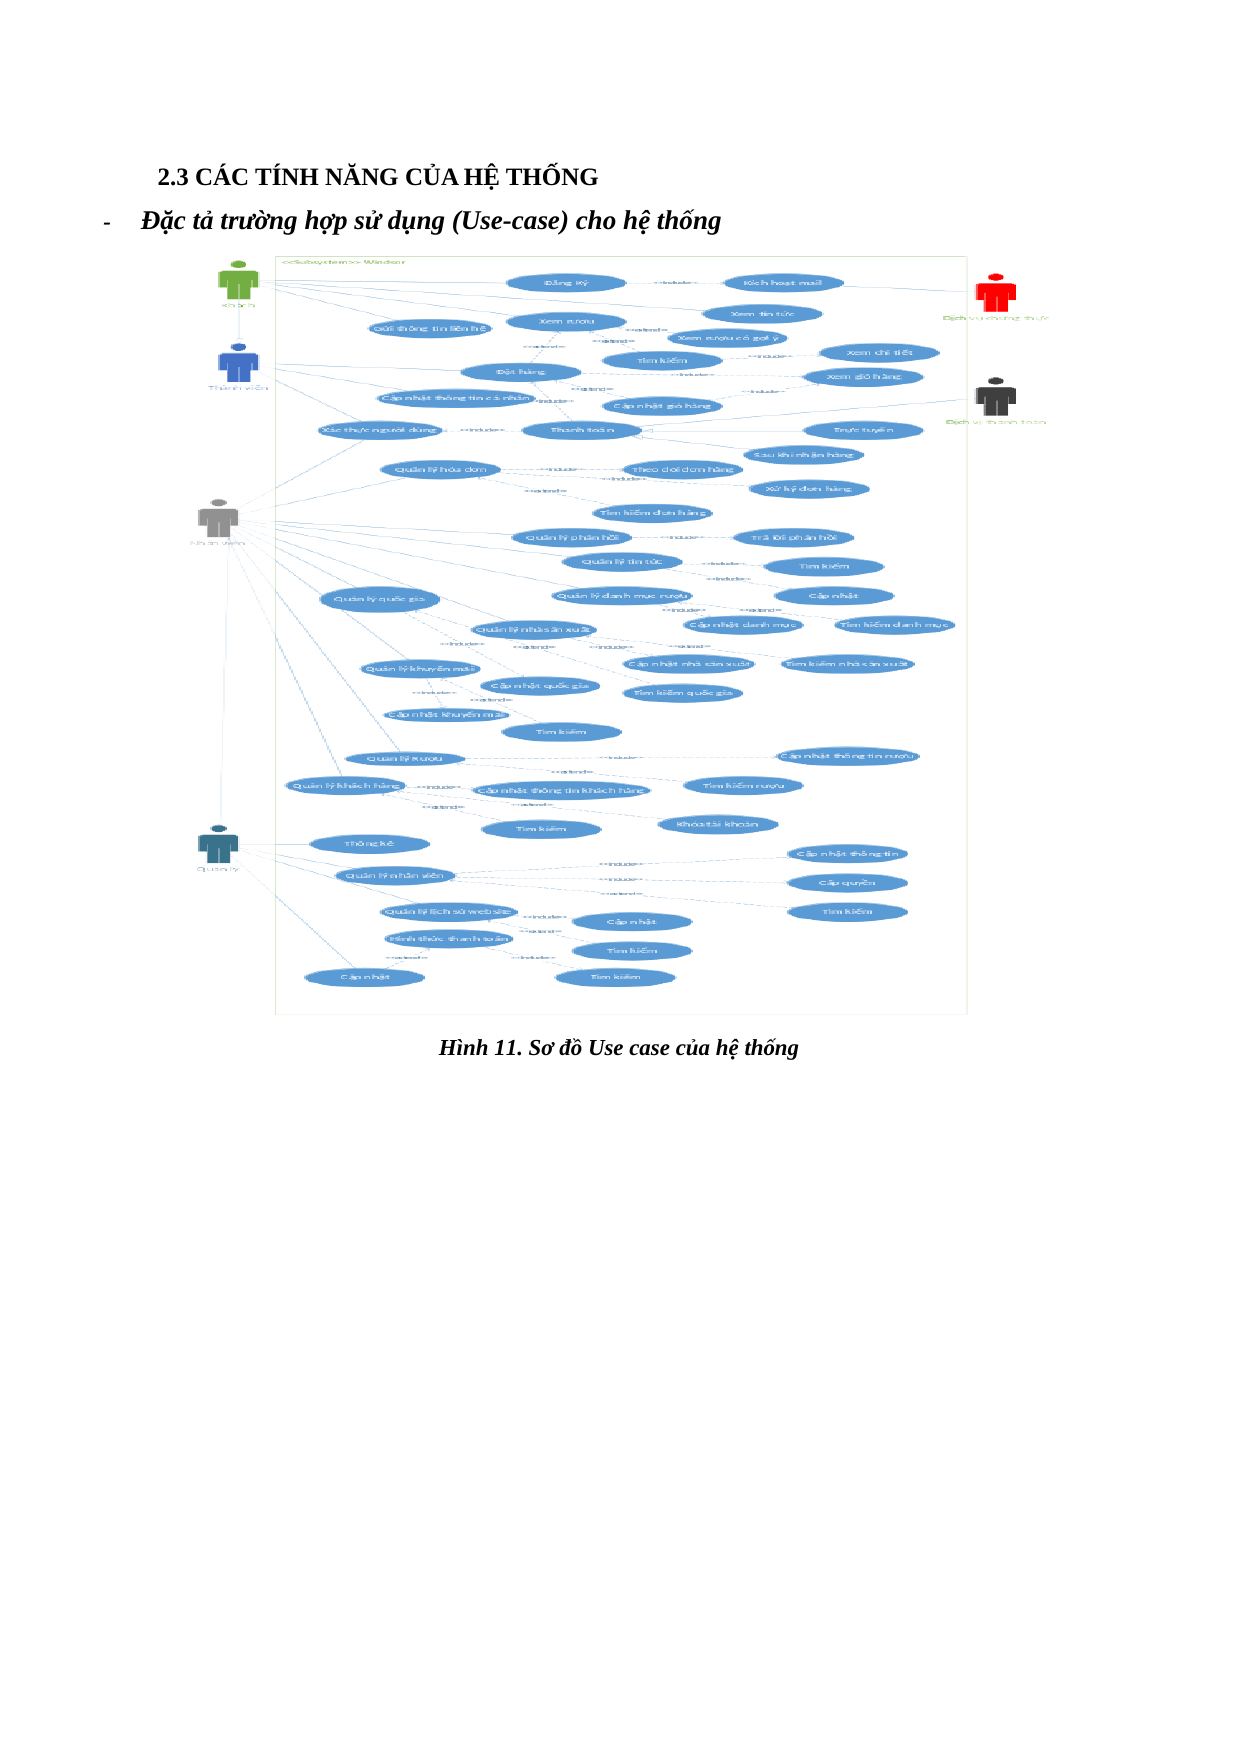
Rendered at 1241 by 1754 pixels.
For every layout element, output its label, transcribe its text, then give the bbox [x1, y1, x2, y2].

list Đặc tả trường hợp sử dụng (Use-case) cho hệ thống [103, 204, 1083, 235]
subtitle 2.3 Các tính năng của hệ thống [157, 162, 1083, 191]
text Hình 11. Sơ đồ Use case của hệ thống [150, 1034, 1090, 1060]
